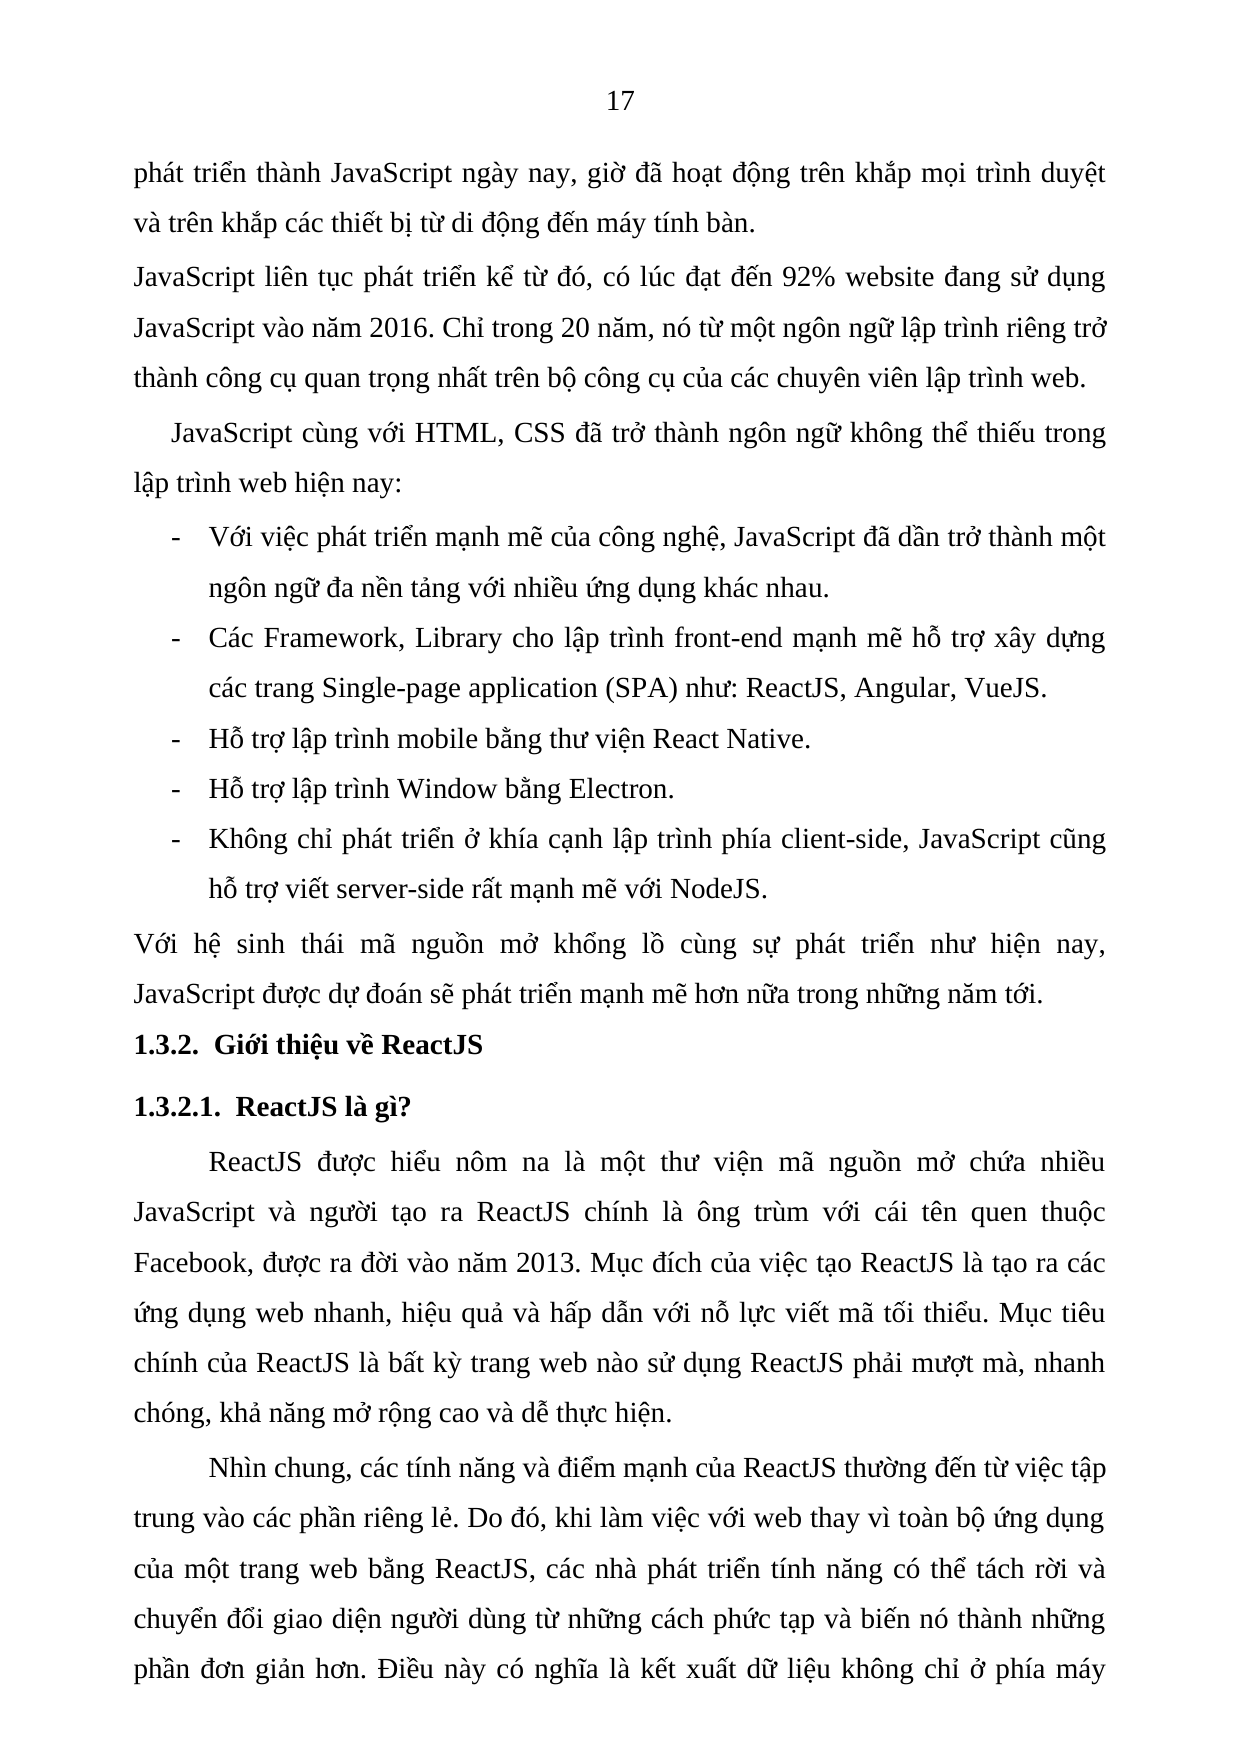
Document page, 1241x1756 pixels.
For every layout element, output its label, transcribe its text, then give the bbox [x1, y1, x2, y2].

subtitle Giới thiệu về ReactJS [133, 1027, 1107, 1060]
list Không chỉ phát triển ở khía cạnh lập trình phía client-side, JavaScript cũng hỗ trợ viết server-side rất mạnh mẽ với NodeJS. [171, 821, 1107, 905]
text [133, 155, 1107, 239]
subtitle ReactJS là gì? [133, 1089, 1107, 1123]
list Các Framework, Library cho lập trình front-end mạnh mẽ hỗ trợ xây dựng các trang Single-page application (SPA) như: ReactJS, Angular, VueJS. [171, 620, 1107, 704]
list Hỗ trợ lập trình mobile bằng thư viện React Native. [171, 721, 1107, 754]
text JavaScript cùng với HTML, CSS đã trở thành ngôn ngữ không thể thiếu trong lập trình web hiện nay: [133, 415, 1107, 498]
text Với hệ sinh thái mã nguồn mở khổng lồ cùng sự phát triển như hiện nay, JavaScript được dự đoán sẽ phát triển mạnh mẽ hơn nữa trong những năm tới. [133, 926, 1107, 1010]
text JavaScript liên tục phát triển kể từ đó, có lúc đạt đến 92% website đang sử dụng JavaScript vào năm 2016. Chỉ trong 20 năm, nó từ một ngôn ngữ lập trình riêng trở thành công cụ quan trọng nhất trên bộ công cụ của các chuyên viên lập trình web. [133, 259, 1107, 394]
list Với việc phát triển mạnh mẽ của công nghệ, JavaScript đã dần trở thành một ngôn ngữ đa nền tảng với nhiều ứng dụng khác nhau. [171, 519, 1107, 603]
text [133, 1450, 1107, 1685]
text ReactJS được hiểu nôm na là một thư viện mã nguồn mở chứa nhiều JavaScript và người tạo ra ReactJS chính là ông trùm với cái tên quen thuộc Facebook, được ra đời vào năm 2013. Mục đích của việc tạo ReactJS là tạo ra các ứng dụng web nhanh, hiệu quả và hấp dẫn với nỗ lực viết mã tối thiểu. Mục tiêu chính của ReactJS là bất kỳ trang web nào sử dụng ReactJS phải mượt mà, nhanh chóng, khả năng mở rộng cao và dễ thực hiện. [133, 1144, 1107, 1429]
list Hỗ trợ lập trình Window bằng Electron. [171, 771, 1107, 804]
